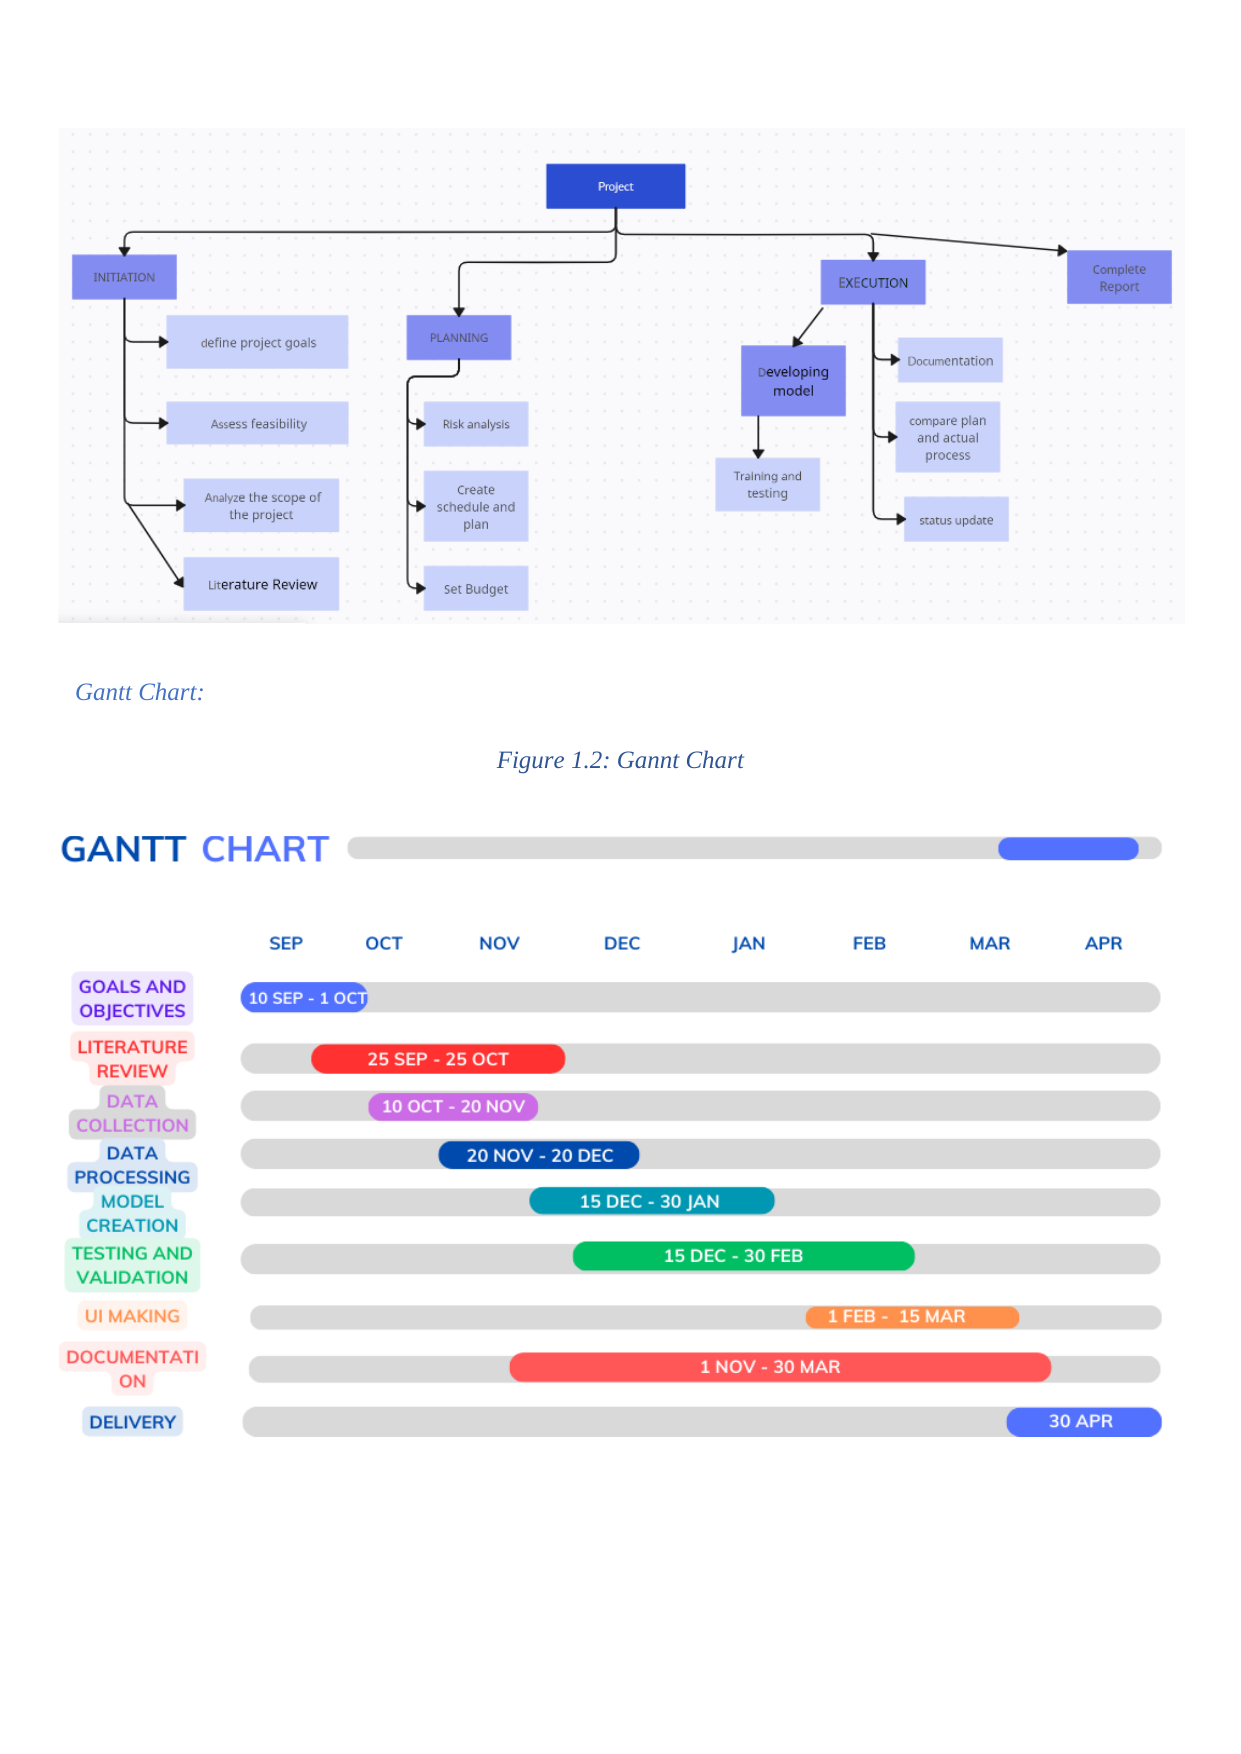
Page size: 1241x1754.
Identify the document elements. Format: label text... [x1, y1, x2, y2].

picture [58, 836, 1163, 1437]
subtitle Gantt Chart: [75, 624, 1165, 706]
picture [58, 128, 1186, 624]
subtitle Figure 1.2: Gannt Chart [75, 745, 1165, 774]
